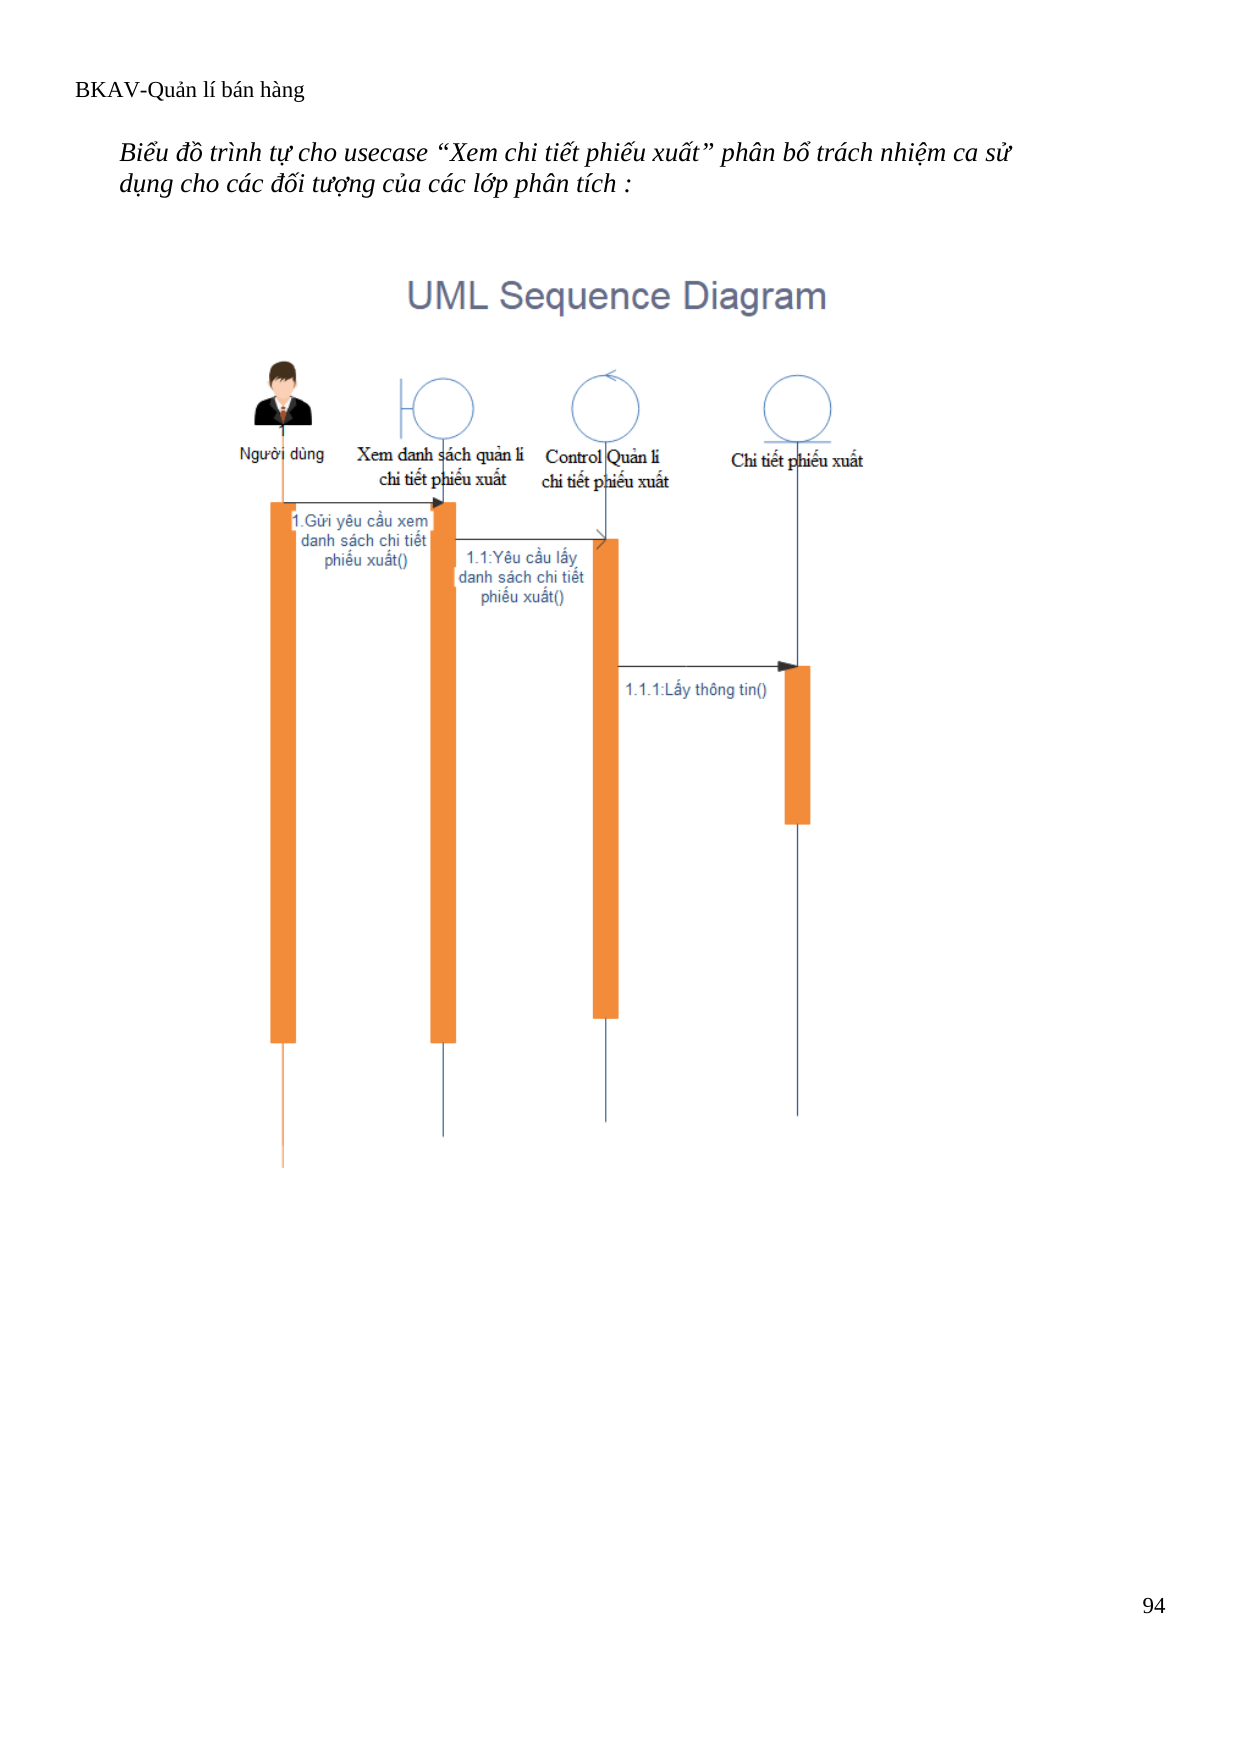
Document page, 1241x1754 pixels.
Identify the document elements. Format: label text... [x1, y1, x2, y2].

text Biểu đồ trình tự cho usecase “Xem chi tiết phiếu xuất” phân bổ trách nhiệm ca sử dụng cho các đối tượng của các lớp phân tích : [119, 136, 1071, 198]
picture [119, 198, 1089, 1570]
